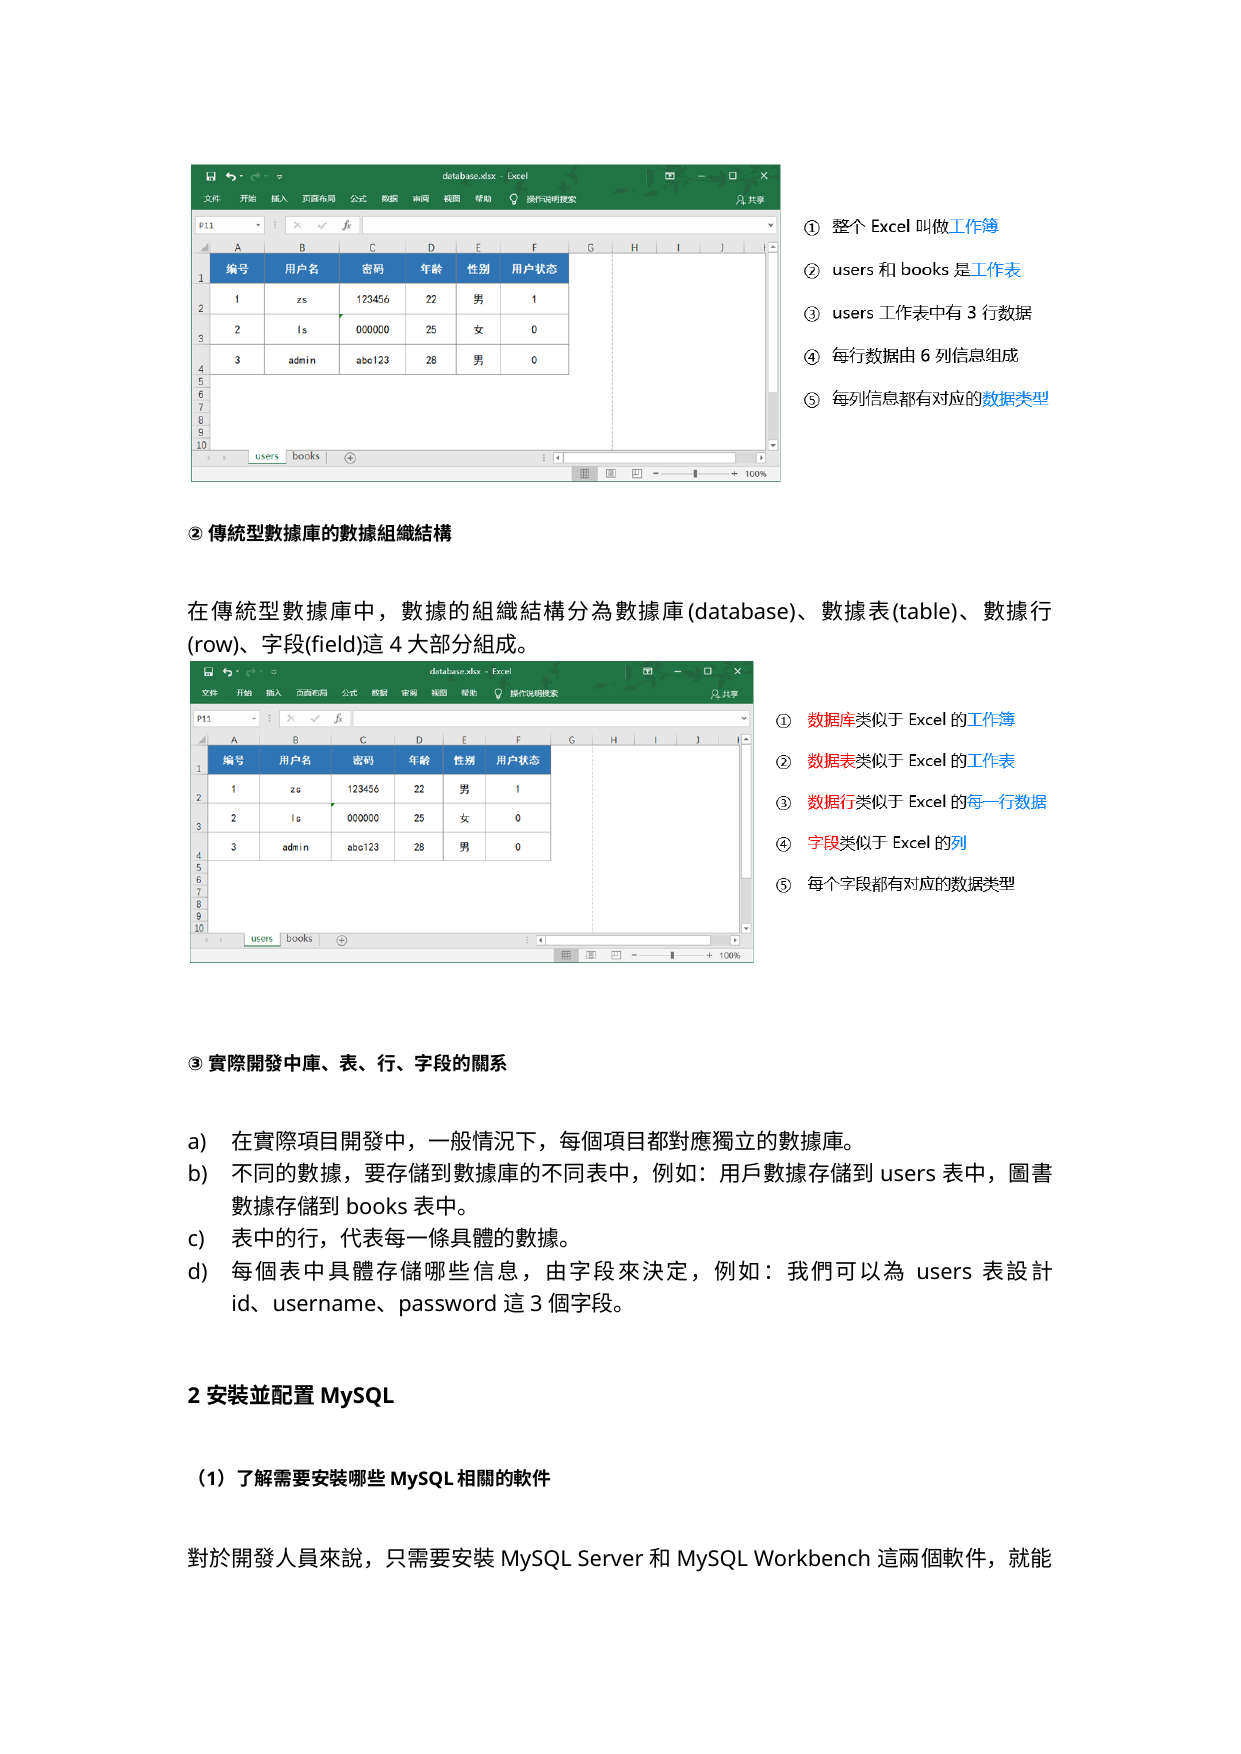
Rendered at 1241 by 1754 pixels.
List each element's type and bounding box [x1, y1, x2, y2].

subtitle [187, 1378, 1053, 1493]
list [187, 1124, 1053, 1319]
picture [187, 162, 1052, 483]
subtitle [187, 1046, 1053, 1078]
picture [187, 659, 1052, 965]
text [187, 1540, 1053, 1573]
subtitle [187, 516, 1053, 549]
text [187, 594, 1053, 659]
